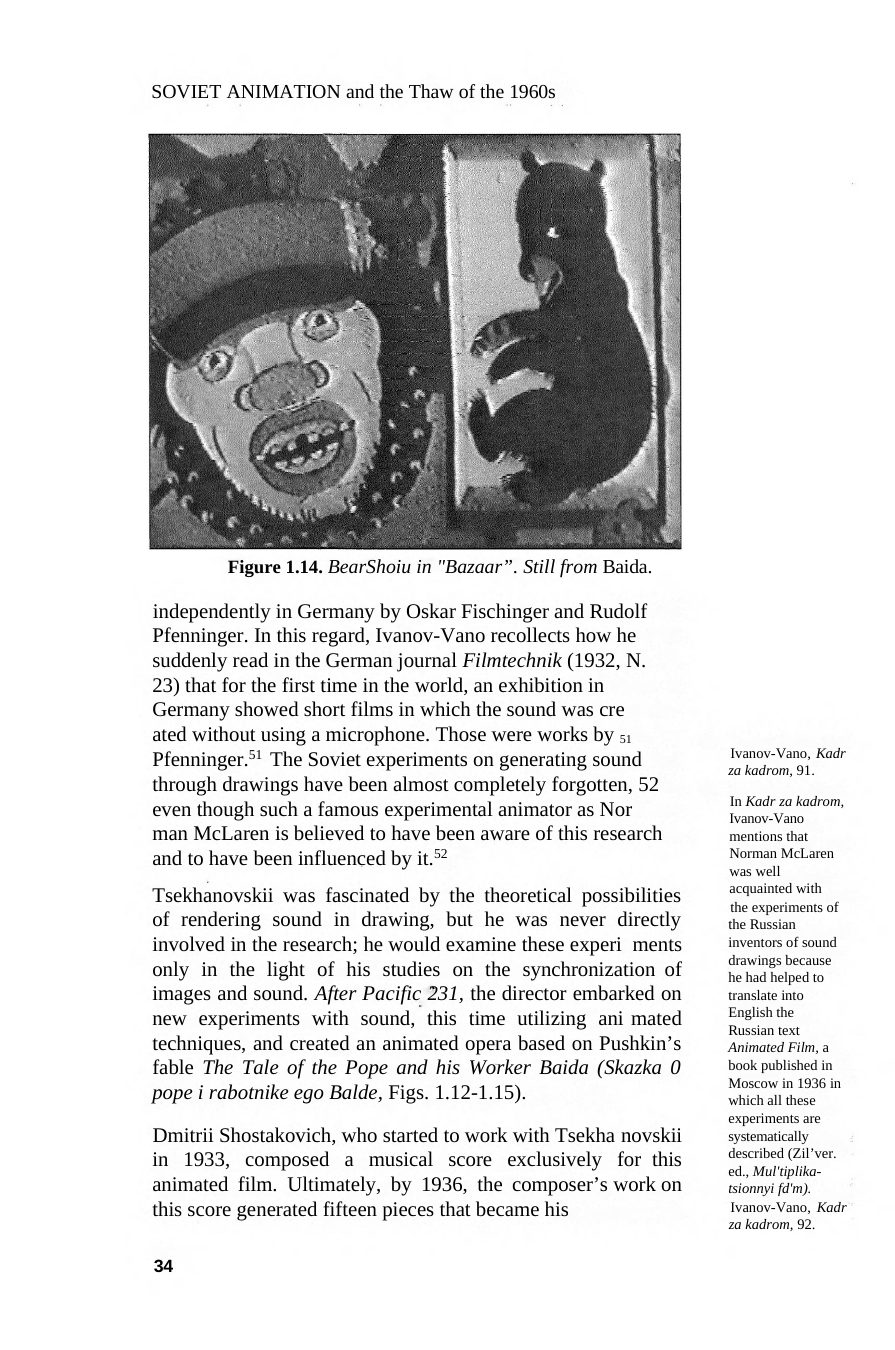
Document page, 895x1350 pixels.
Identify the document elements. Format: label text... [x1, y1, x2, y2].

text the experiments of the Russian inventors of sound drawings because he had helped to translate into English the Russian text Animated Film, a book published in Moscow in 1936 in which all these experiments are systematically described (Zil’ver. ed., Mul'tiplika- tsionnyi fd'm). [728, 898, 842, 1197]
text Dmitrii Shostakovich, who started to work with Tsekha­ novskii in 1933, composed a musical score exclusively for this animated film. Ultimately, by 1936, the composer’s work on this score generated fifteen pieces that became his [152, 1123, 682, 1221]
text In Kadr za kadrom, Ivanov-Vano mentions that Norman McLaren was well acquainted with [729, 792, 844, 897]
text Figure 1.14. BearShoiu in "Bazaar”. Still from Baida. [228, 555, 682, 578]
text Ivanov-Vano, Kadr za kadrom, 92. [728, 1199, 857, 1233]
text Tsekhanovskii was fascinated by the theoretical possibilities of rendering sound in drawing, but he was never directly involved in the research; he would examine these experi­ ments only in the light of his studies on the synchronization of images and sound. After Pacific 231, the director embarked on new experiments with sound, this time utilizing ani­ mated techniques, and created an animated opera based on Pushkin’s fable The Tale of the Pope and his Worker Baida (Skazka 0 pope i rabotnike ego Balde, Figs. 1.12-1.15). [152, 882, 682, 1104]
picture [125, 49, 895, 1296]
text independently in Germany by Oskar Fischinger and Rudolf Pfenninger. In this regard, Ivanov-Vano recollects how he suddenly read in the German journal Filmtechnik (1932, N. 23) that for the first time in the world, an exhibition in Germany showed short films in which the sound was cre­ ated without using a microphone. Those were works by 51 Pfenninger.51 The Soviet experiments on generating sound through drawings have been almost completely forgotten, 52 even though such a famous experimental animator as Nor­ man McLaren is believed to have been aware of this research and to have been influenced by it.52 [152, 599, 664, 870]
text 34 [154, 1256, 895, 1277]
text SOVIET ANIMATION and the Thaw of the 1960s [151, 81, 895, 103]
text Ivanov-Vano, Kadr za kadrom, 91. [728, 745, 857, 778]
